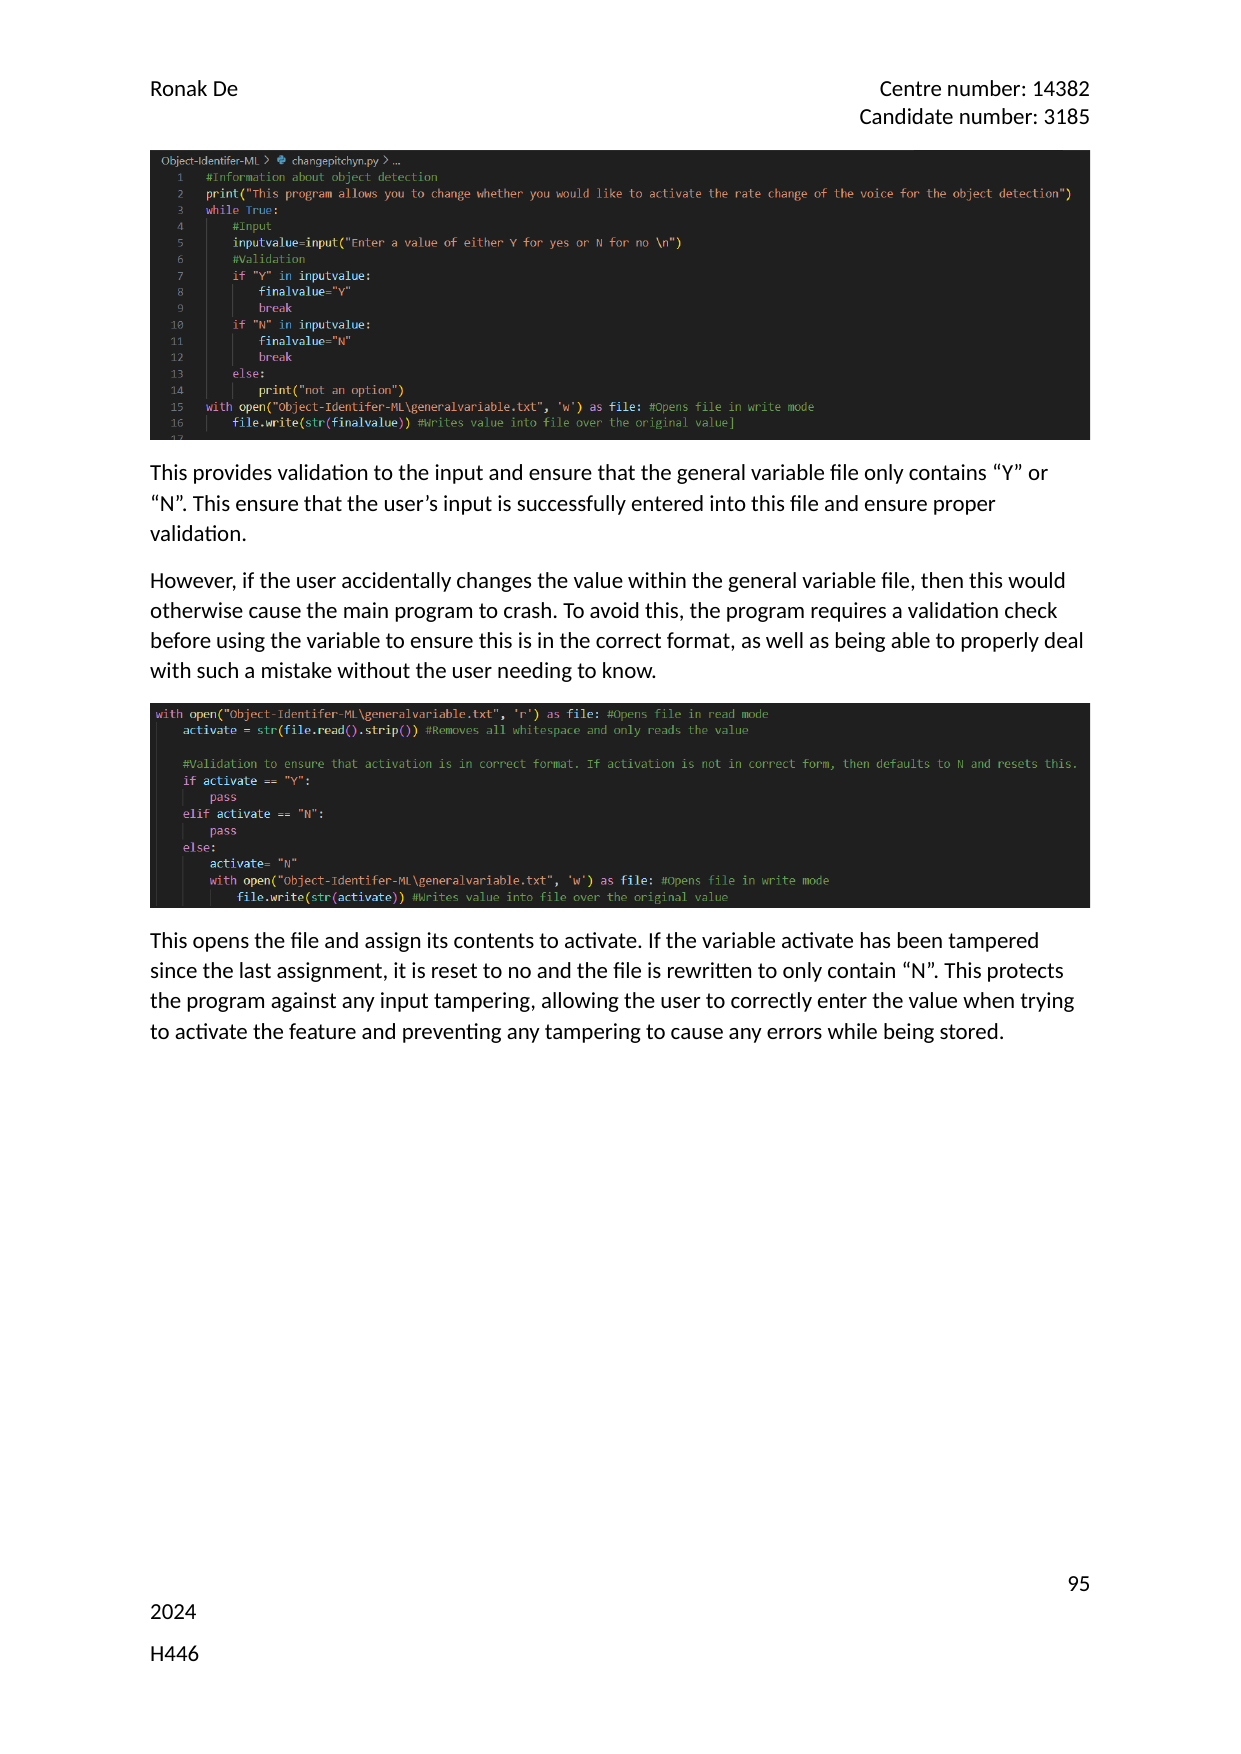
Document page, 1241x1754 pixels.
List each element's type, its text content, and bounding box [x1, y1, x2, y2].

text This opens the file and assign its contents to activate. If the variable activate has been tampered since the last assignment, it is reset to no and the file is rewritten to only contain “N”. This protects the program against any input tampering, allowing the user to correctly enter the value when trying to activate the feature and preventing any tampering to cause any errors while being stored. [150, 926, 1090, 1045]
text This provides validation to the input and ensure that the general variable file only contains “Y” or “N”. This ensure that the user’s input is successfully entered into this file and ensure proper validation. [150, 458, 1090, 547]
picture [150, 703, 1091, 908]
text However, if the user accidentally changes the value within the general variable file, then this would otherwise cause the main program to crash. To avoid this, the program requires a validation check before using the variable to ensure this is in the correct format, as well as being able to properly deal with such a mistake without the user needing to know. [150, 566, 1090, 684]
picture [150, 150, 1091, 440]
